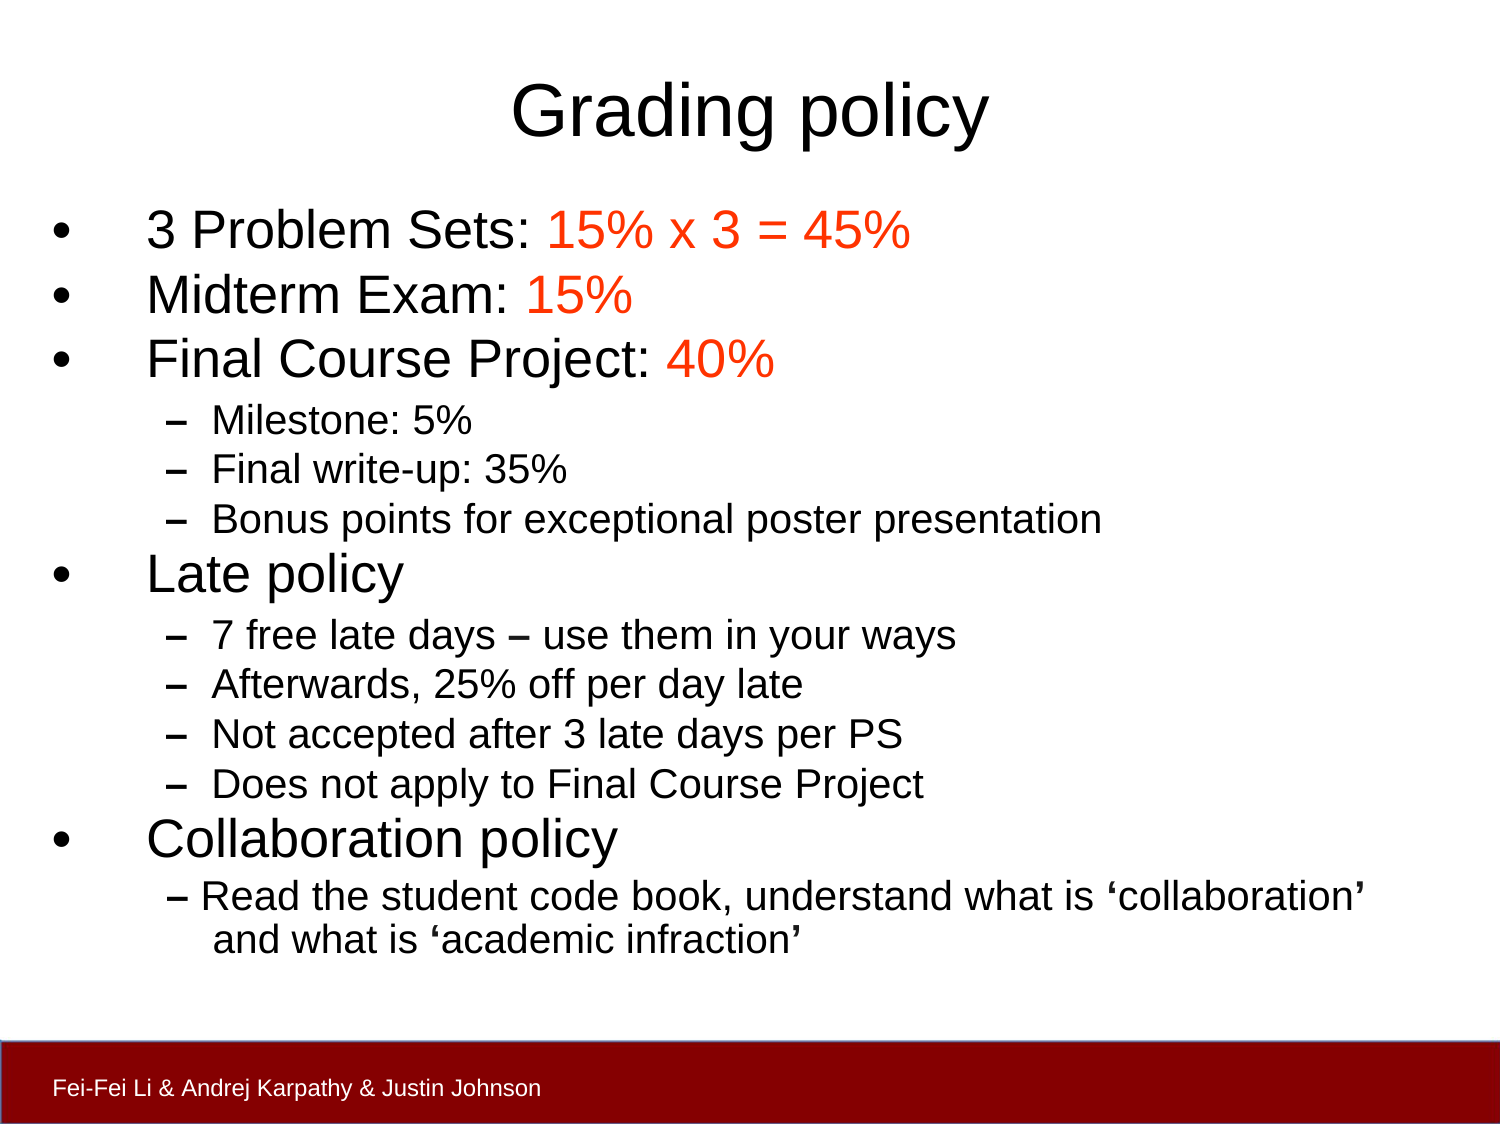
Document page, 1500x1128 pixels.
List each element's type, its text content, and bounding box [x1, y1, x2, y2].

text – Not accepted after 3 late days per PS [164, 709, 1369, 757]
text Fei-Fei Li & Andrej Karpathy & Justin Johnson [52, 1074, 760, 1101]
text Grading policy [510, 66, 1369, 152]
text – Bonus points for exceptional poster presentation [164, 495, 1369, 543]
picture [0, 1037, 1500, 1124]
text – Final write-up: 35% [164, 445, 1369, 493]
list Final Course Project: 40% [52, 331, 1369, 390]
text – 7 free late days – use them in your ways [164, 610, 1369, 658]
text – Afterwards, 25% off per day late [164, 659, 1369, 707]
list Collaboration policy [52, 809, 1369, 869]
list Midterm Exam: 15% [52, 266, 1369, 325]
text – Milestone: 5% [164, 396, 1369, 444]
text – Does not apply to Final Course Project [164, 759, 1369, 807]
list 3 Problem Sets: 15% x 3 = 45% [52, 198, 1369, 260]
list Late policy [52, 545, 1369, 604]
text – Read the student code book, understand what is ‘collaboration’ and what is ‘academic infraction’ [166, 875, 1369, 962]
